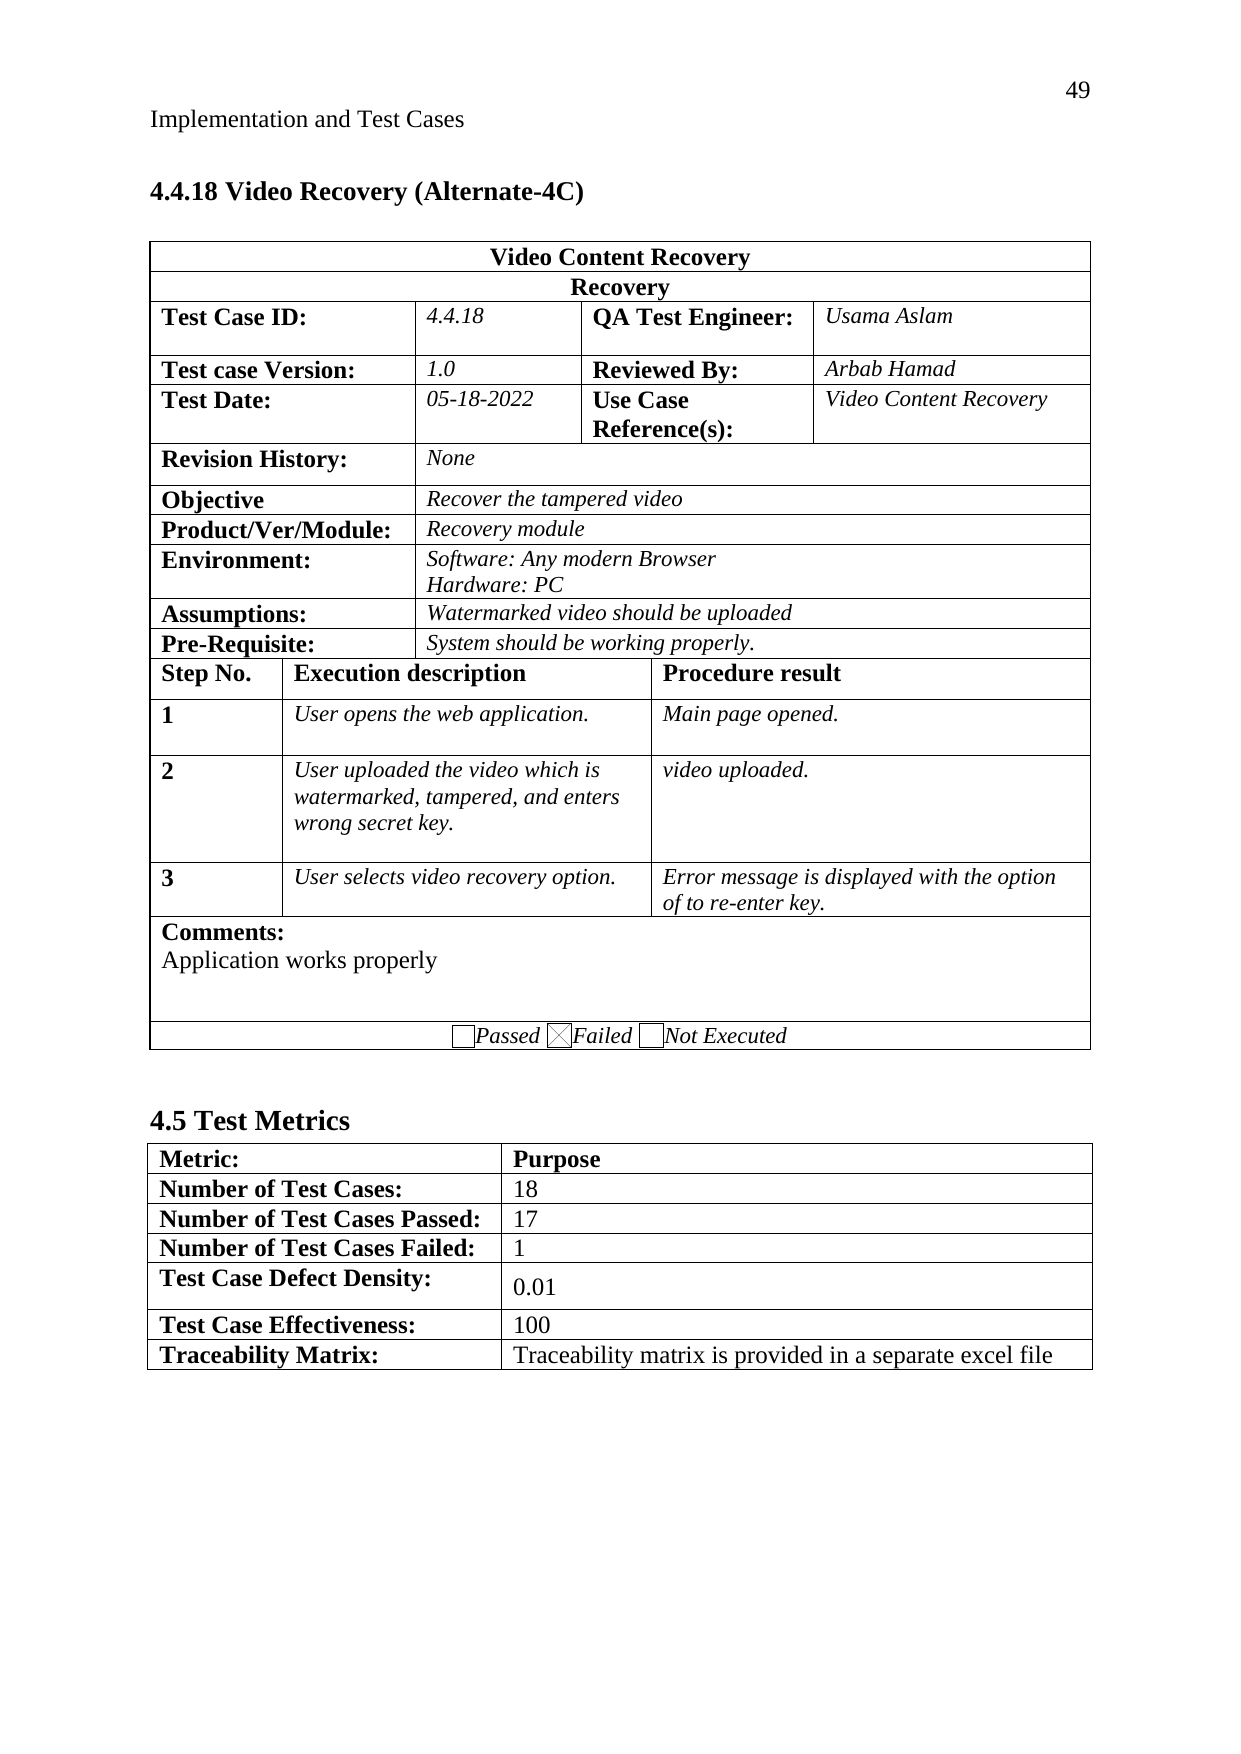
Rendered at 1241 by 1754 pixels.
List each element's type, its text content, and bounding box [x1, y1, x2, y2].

table_cell 17 [502, 1204, 1092, 1232]
table_cell Traceability matrix is provided in a separate excel file [502, 1340, 1092, 1369]
table_cell Test case Version: [151, 356, 415, 384]
table_cell Recover the tampered video [416, 486, 1090, 514]
table_cell QA Test Engineer: [582, 302, 813, 354]
table_cell Number of Test Cases: [148, 1174, 501, 1203]
table_cell Watermarked video should be uploaded [416, 599, 1090, 628]
table_cell 2 [151, 756, 282, 862]
table_cell Test Case Defect Density: [148, 1263, 501, 1309]
table_cell video uploaded. [652, 756, 1090, 862]
table_cell Use Case Reference(s): [582, 385, 813, 443]
table_cell 18 [502, 1174, 1092, 1203]
table_cell User selects video recovery option. [283, 863, 651, 916]
table_cell User opens the web application. [283, 700, 651, 755]
table_cell 0.01 [502, 1263, 1092, 1309]
table_cell 4.4.18 [416, 302, 581, 354]
table_cell 1 [502, 1234, 1092, 1262]
table_cell Reviewed By: [582, 356, 813, 384]
table_cell 3 [151, 863, 282, 916]
table_cell 100 [502, 1310, 1092, 1339]
table_cell Arbab Hamad [814, 356, 1090, 384]
table_cell Number of Test Cases Failed: [148, 1234, 501, 1262]
table_cell Comments: Application works properly [151, 917, 1090, 1021]
table_cell Software: Any modern Browser Hardware: PC [416, 545, 1090, 598]
table_cell System should be working properly. [416, 629, 1090, 657]
table_cell Revision History: [151, 444, 415, 484]
table_cell Test Case Effectiveness: [148, 1310, 501, 1339]
table_cell Environment: [151, 545, 415, 598]
table_cell Step No. [151, 659, 282, 699]
table_cell Test Case ID: [151, 302, 415, 354]
table_header Metric: [148, 1144, 501, 1173]
table_cell Product/Ver/Module: [151, 515, 415, 544]
table_cell Objective [151, 486, 415, 514]
table_cell Assumptions: [151, 599, 415, 628]
table_header Video Content Recovery [151, 242, 1090, 271]
table_cell Pre-Requisite: [151, 629, 415, 657]
table_cell Procedure result [652, 659, 1090, 699]
table_cell 05-18-2022 [416, 385, 581, 443]
table_cell Recovery [151, 272, 1090, 301]
table_cell 1 [151, 700, 282, 755]
table_header Purpose [502, 1144, 1092, 1173]
subtitle Video Recovery (Alternate-4C) [150, 175, 1090, 206]
table_cell Main page opened. [652, 700, 1090, 755]
table_cell Number of Test Cases Passed: [148, 1204, 501, 1232]
table_cell Test Date: [151, 385, 415, 443]
table_cell Usama Aslam [814, 302, 1090, 354]
subtitle Test Metrics [150, 1103, 1090, 1137]
table_cell 1.0 [416, 356, 581, 384]
table_cell Traceability Matrix: [148, 1340, 501, 1369]
table_cell Recovery module [416, 515, 1090, 544]
table_cell Video Content Recovery [814, 385, 1090, 443]
table_cell Passed Failed Not Executed [151, 1022, 1090, 1048]
table_cell Execution description [283, 659, 651, 699]
table_cell User uploaded the video which is watermarked, tampered, and enters wrong secret key. [283, 756, 651, 862]
table_cell Error message is displayed with the option of to re-enter key. [652, 863, 1090, 916]
table_cell None [416, 444, 1090, 484]
